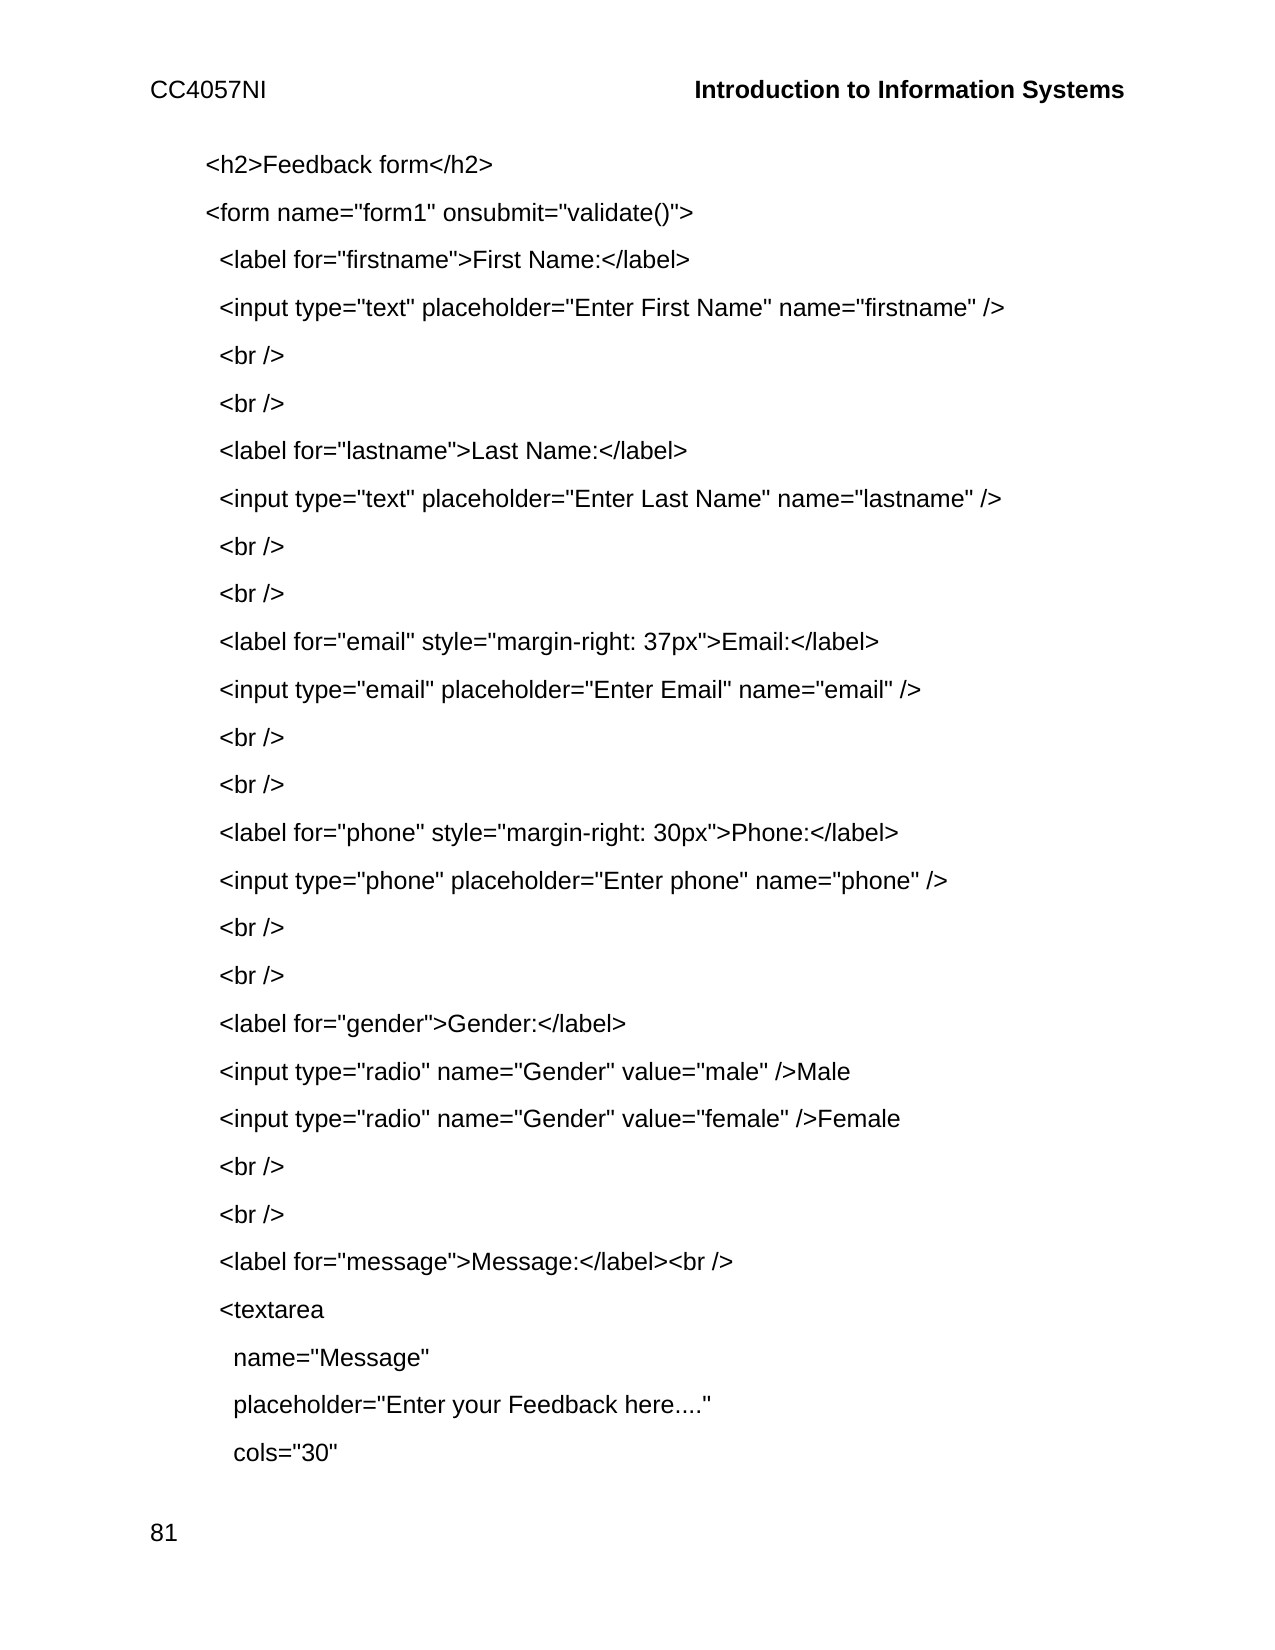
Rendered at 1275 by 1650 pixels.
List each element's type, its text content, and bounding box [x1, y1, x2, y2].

text <br /> [150, 961, 1125, 990]
text <input type="text" placeholder="Enter First Name" name="firstname" /> [150, 293, 1125, 322]
text <br /> [150, 579, 1125, 608]
text <label for="phone" style="margin-right: 30px">Phone:</label> [150, 818, 1125, 847]
text <textarea [150, 1295, 1125, 1324]
text <br /> [150, 722, 1125, 751]
text <input type="radio" name="Gender" value="female" />Female [150, 1104, 1125, 1133]
text <br /> [150, 388, 1125, 417]
text placeholder="Enter your Feedback here...." [150, 1390, 1125, 1419]
text name="Message" [150, 1343, 1125, 1371]
text cols="30" [150, 1438, 1125, 1467]
text <input type="text" placeholder="Enter Last Name" name="lastname" /> [150, 484, 1125, 513]
text <br /> [150, 532, 1125, 560]
text <label for="lastname">Last Name:</label> [150, 436, 1125, 465]
text <input type="radio" name="Gender" value="male" />Male [150, 1056, 1125, 1085]
text <label for="gender">Gender:</label> [150, 1009, 1125, 1037]
text <br /> [150, 341, 1125, 369]
text <input type="email" placeholder="Enter Email" name="email" /> [150, 675, 1125, 703]
text <input type="phone" placeholder="Enter phone" name="phone" /> [150, 866, 1125, 894]
text <form name="form1" onsubmit="validate()"> [150, 198, 1125, 226]
text <label for="email" style="margin-right: 37px">Email:</label> [150, 627, 1125, 656]
text <br /> [150, 1199, 1125, 1228]
text <h2>Feedback form</h2> [150, 150, 1125, 179]
text <br /> [150, 770, 1125, 799]
text <label for="firstname">First Name:</label> [150, 245, 1125, 274]
text <br /> [150, 1152, 1125, 1181]
text <label for="message">Message:</label><br /> [150, 1247, 1125, 1276]
text <br /> [150, 913, 1125, 942]
